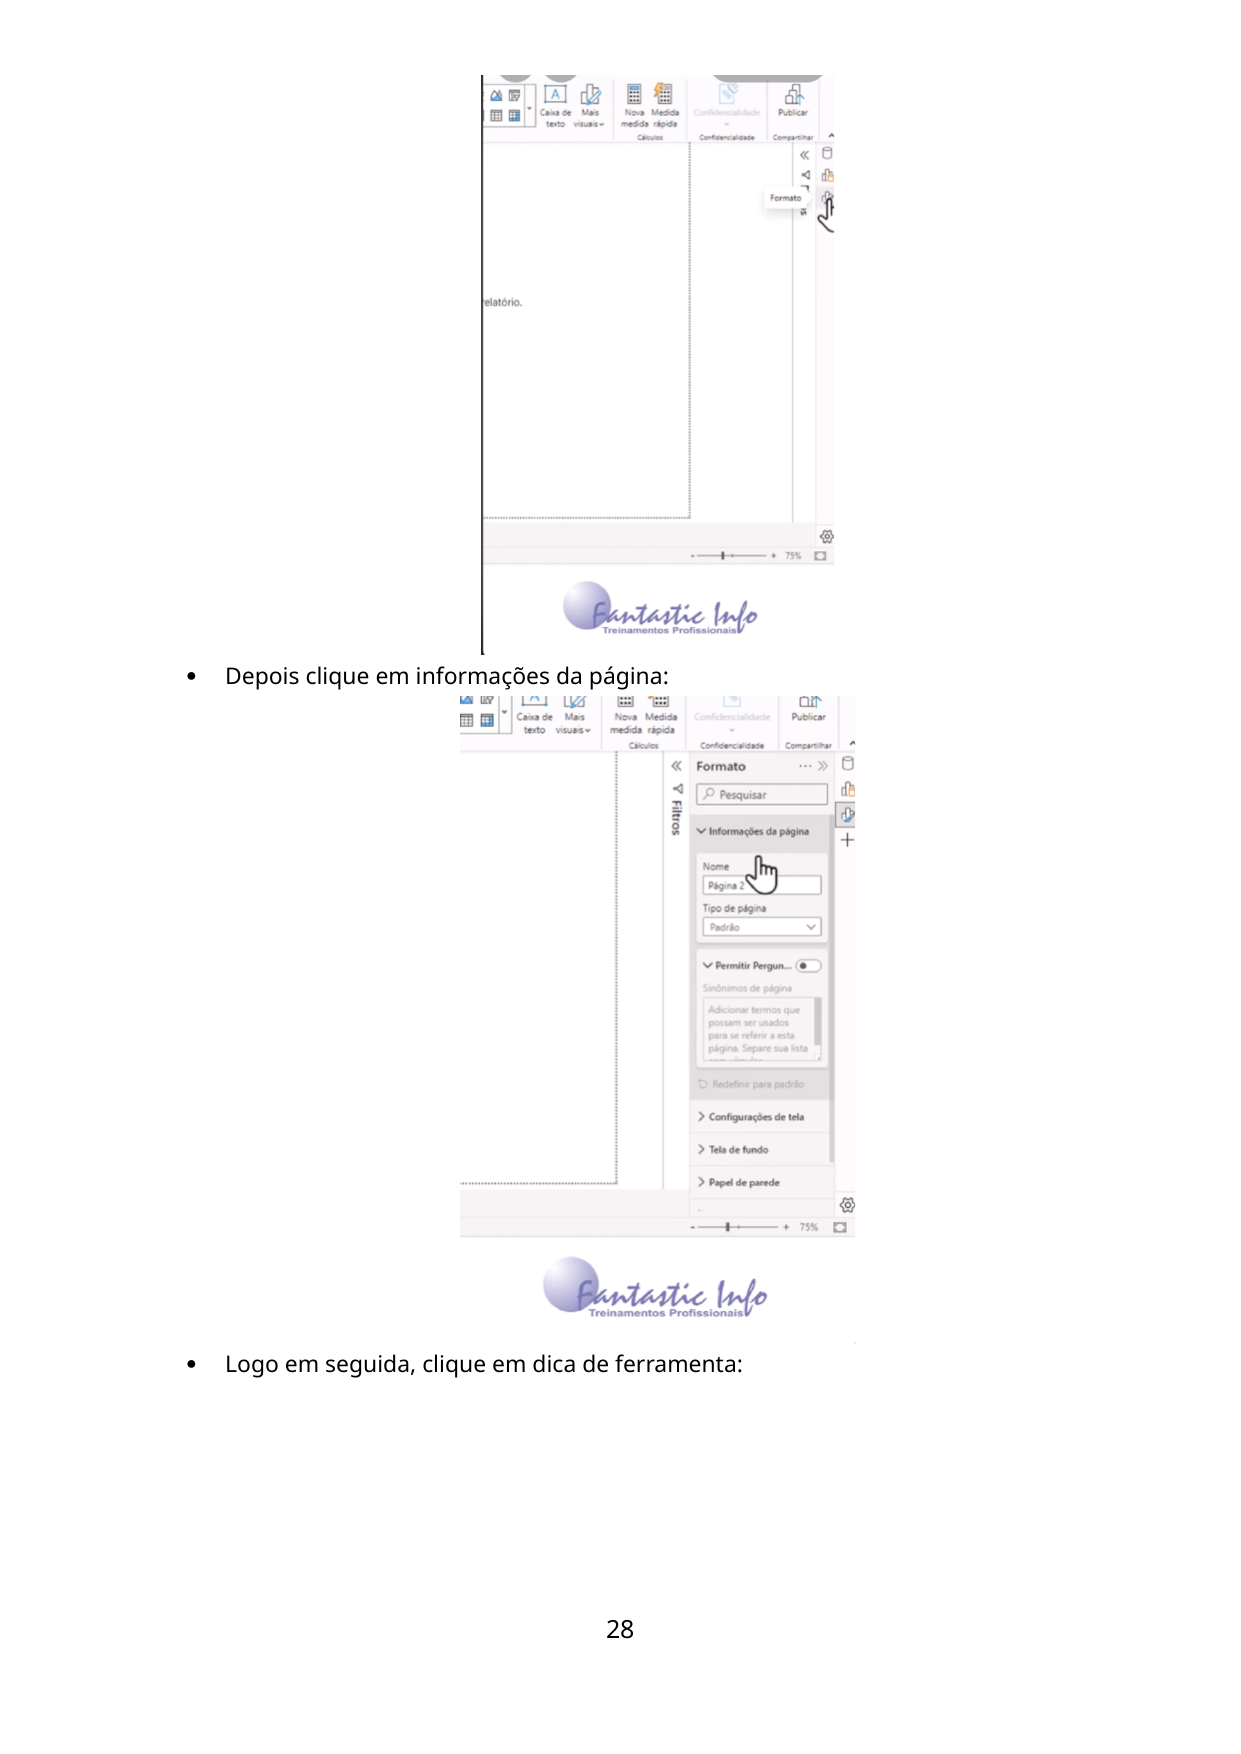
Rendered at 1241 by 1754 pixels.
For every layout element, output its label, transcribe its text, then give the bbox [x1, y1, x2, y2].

list Depois clique em informações da página: [187, 660, 1165, 691]
list Logo em seguida, clique em dica de ferramenta: [187, 1348, 1165, 1380]
picture [481, 75, 835, 655]
picture [460, 696, 856, 1344]
